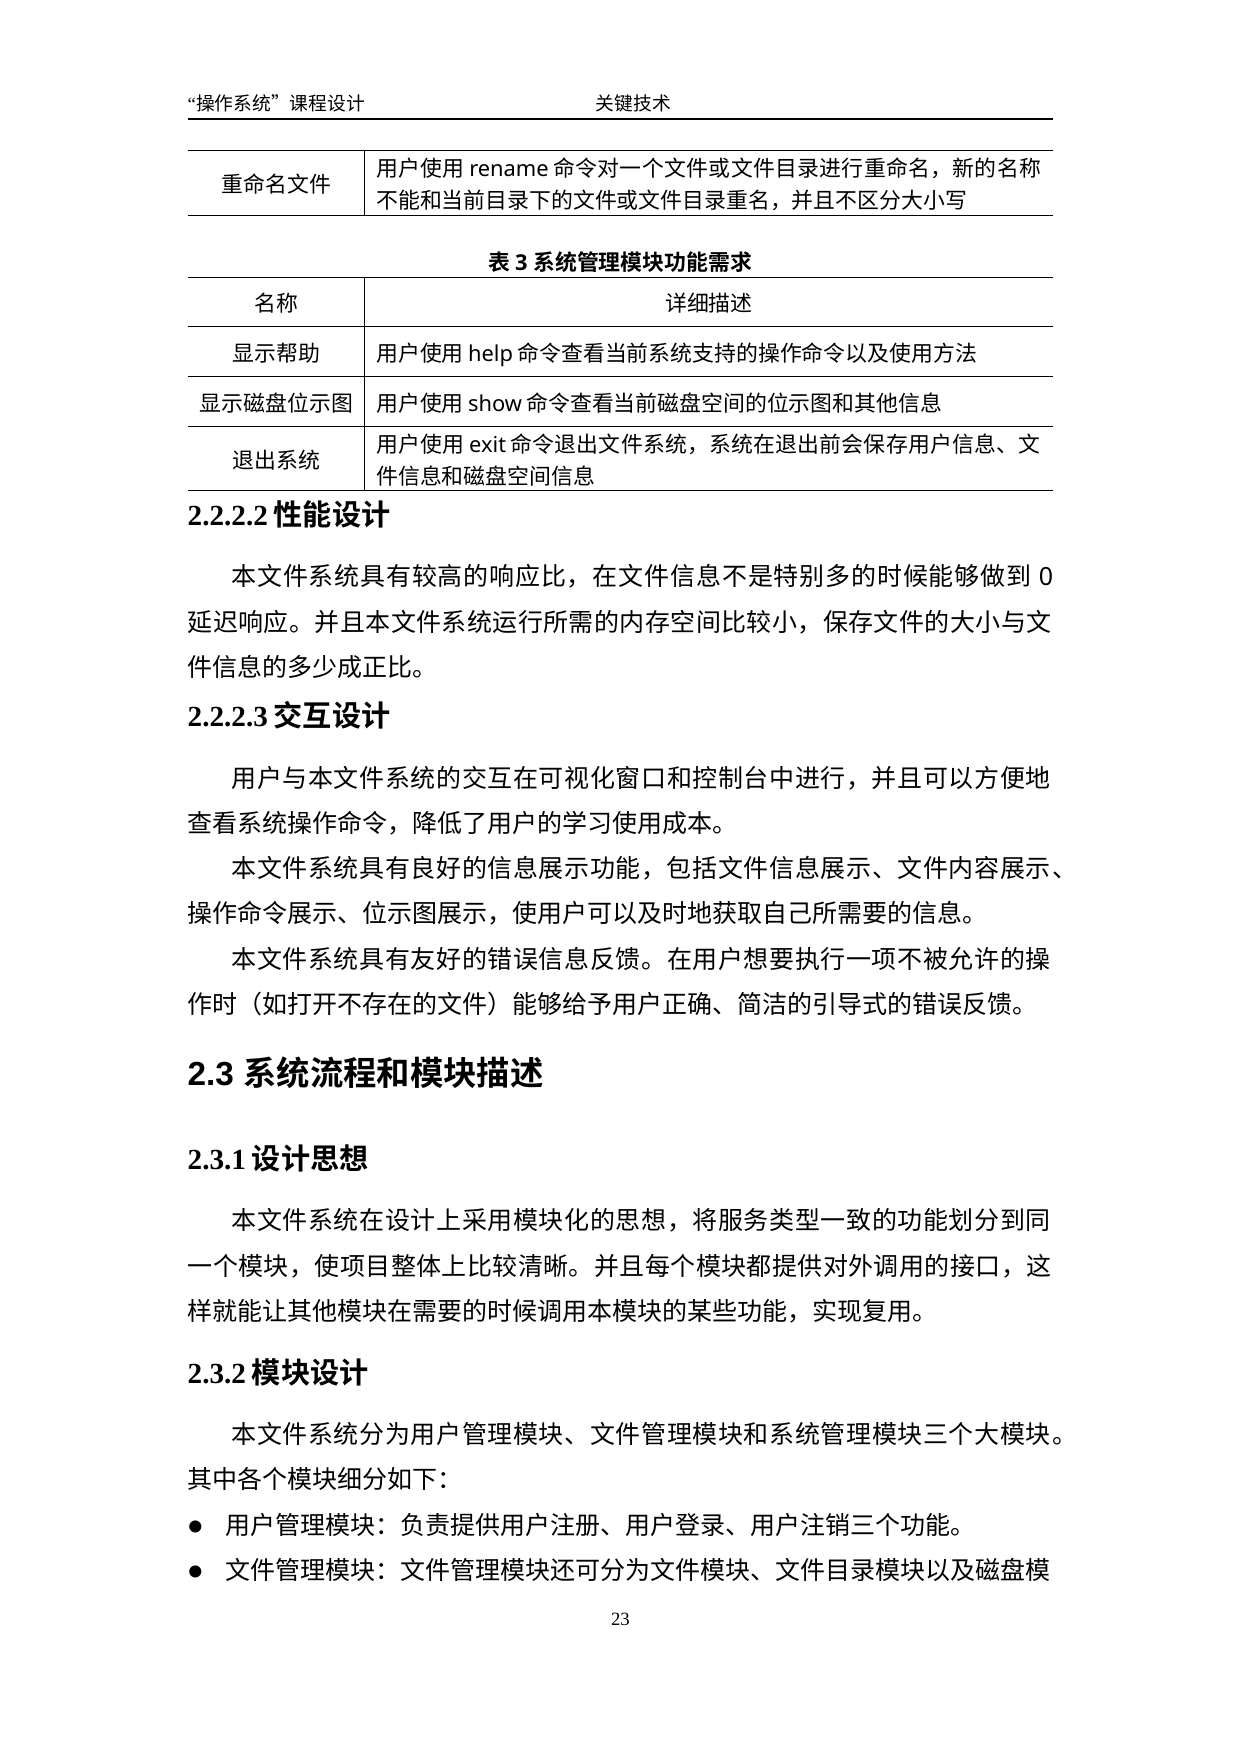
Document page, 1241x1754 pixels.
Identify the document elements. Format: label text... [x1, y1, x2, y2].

table_cell 显示帮助 [188, 327, 364, 376]
text 本文件系统具有良好的信息展示功能，包括文件信息展示、文件内容展示、操作命令展示、位示图展示，使用户可以及时地获取自己所需要的信息。 [187, 849, 1053, 930]
subtitle 2.3.1设计思想 [187, 1136, 1053, 1178]
table_cell 退出系统 [188, 427, 364, 490]
list 用户管理模块：负责提供用户注册、用户登录、用户注销三个功能。 [187, 1505, 1053, 1541]
text 本文件系统具有较高的响应比，在文件信息不是特别多的时候能够做到0延迟响应。并且本文件系统运行所需的内存空间比较小，保存文件的大小与文件信息的多少成正比。 [187, 557, 1053, 684]
text 本文件系统在设计上采用模块化的思想，将服务类型一致的功能划分到同一个模块，使项目整体上比较清晰。并且每个模块都提供对外调用的接口，这样就能让其他模块在需要的时候调用本模块的某些功能，实现复用。 [187, 1201, 1053, 1328]
text 表3 系统管理模块功能需求 [187, 245, 1053, 277]
text 本文件系统具有友好的错误信息反馈。在用户想要执行一项不被允许的操作时（如打开不存在的文件）能够给予用户正确、简洁的引导式的错误反馈。 [187, 939, 1053, 1021]
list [187, 1551, 1053, 1587]
text 用户与本文件系统的交互在可视化窗口和控制台中进行，并且可以方便地查看系统操作命令，降低了用户的学习使用成本。 [187, 758, 1053, 839]
table_cell 用户使用rename命令对一个文件或文件目录进行重命名，新的名称不能和当前目录下的文件或文件目录重名，并且不区分大小写 [365, 151, 1053, 214]
table_cell 用户使用exit命令退出文件系统，系统在退出前会保存用户信息、文件信息和磁盘空间信息 [365, 427, 1053, 490]
subtitle 2.3.2模块设计 [187, 1349, 1053, 1392]
table_cell 显示磁盘位示图 [188, 377, 364, 426]
table_cell 用户使用show命令查看当前磁盘空间的位示图和其他信息 [365, 377, 1053, 426]
table_cell 用户使用help命令查看当前系统支持的操作命令以及使用方法 [365, 327, 1053, 376]
subtitle 2.3 系统流程和模块描述 [187, 1047, 1053, 1095]
table_header 详细描述 [365, 278, 1053, 326]
table_cell 重命名文件 [188, 151, 364, 214]
subtitle 2.2.2.3交互设计 [187, 693, 1053, 735]
table_header 名称 [188, 278, 364, 326]
subtitle 2.2.2.2性能设计 [187, 491, 1053, 534]
text 本文件系统分为用户管理模块、文件管理模块和系统管理模块三个大模块。其中各个模块细分如下： [187, 1414, 1053, 1496]
